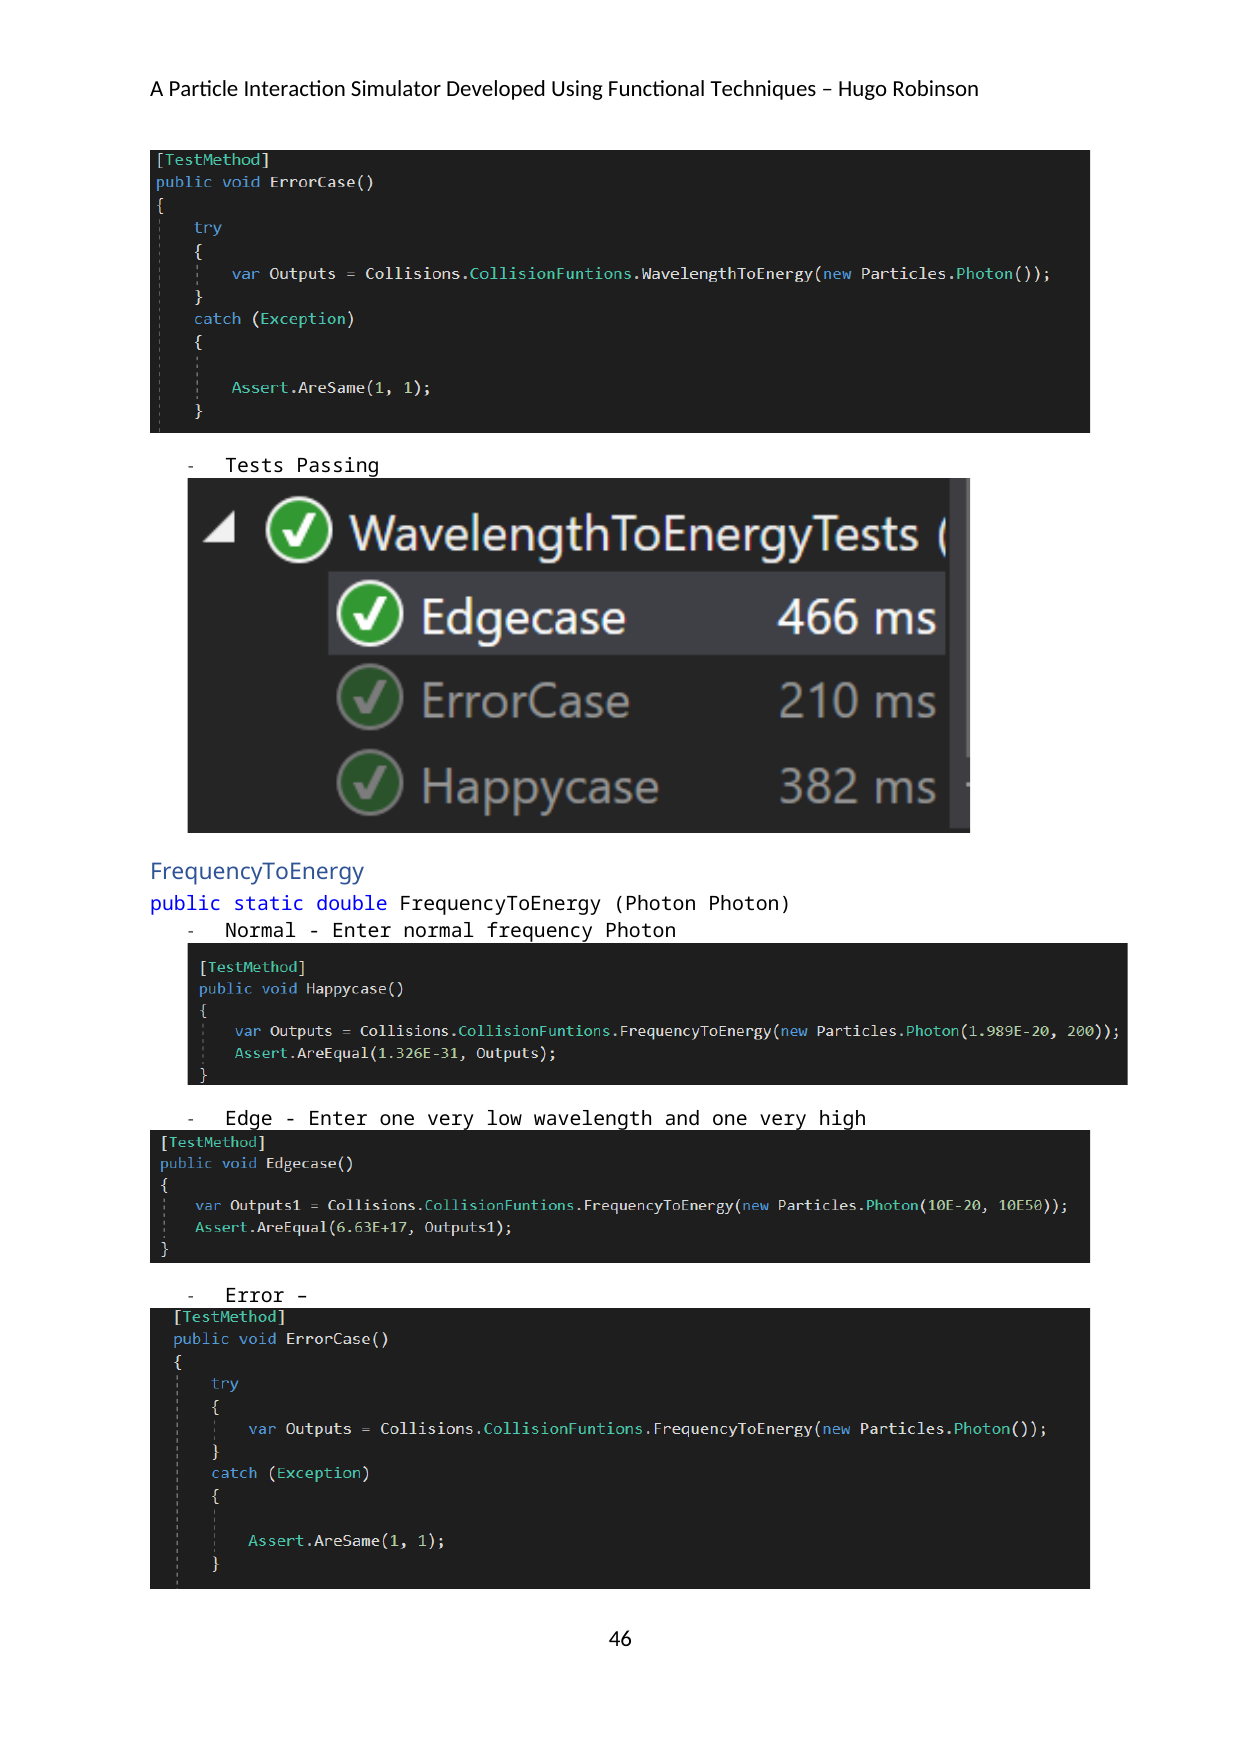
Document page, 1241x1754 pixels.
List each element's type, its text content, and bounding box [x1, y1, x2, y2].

picture [150, 1130, 1091, 1263]
list Edge - Enter one very low wavelength and one very high [187, 1104, 1090, 1130]
list Error – [187, 1281, 1090, 1308]
picture [187, 478, 971, 833]
picture [150, 1308, 1091, 1589]
picture [150, 150, 1091, 433]
list Tests Passing [187, 451, 1090, 478]
text public static double FrequencyToEnergy (Photon Photon) [150, 889, 1090, 916]
list Normal - Enter normal frequency Photon [187, 916, 1090, 943]
picture [187, 943, 1128, 1085]
subtitle FrequencyToEnergy [150, 855, 1090, 887]
